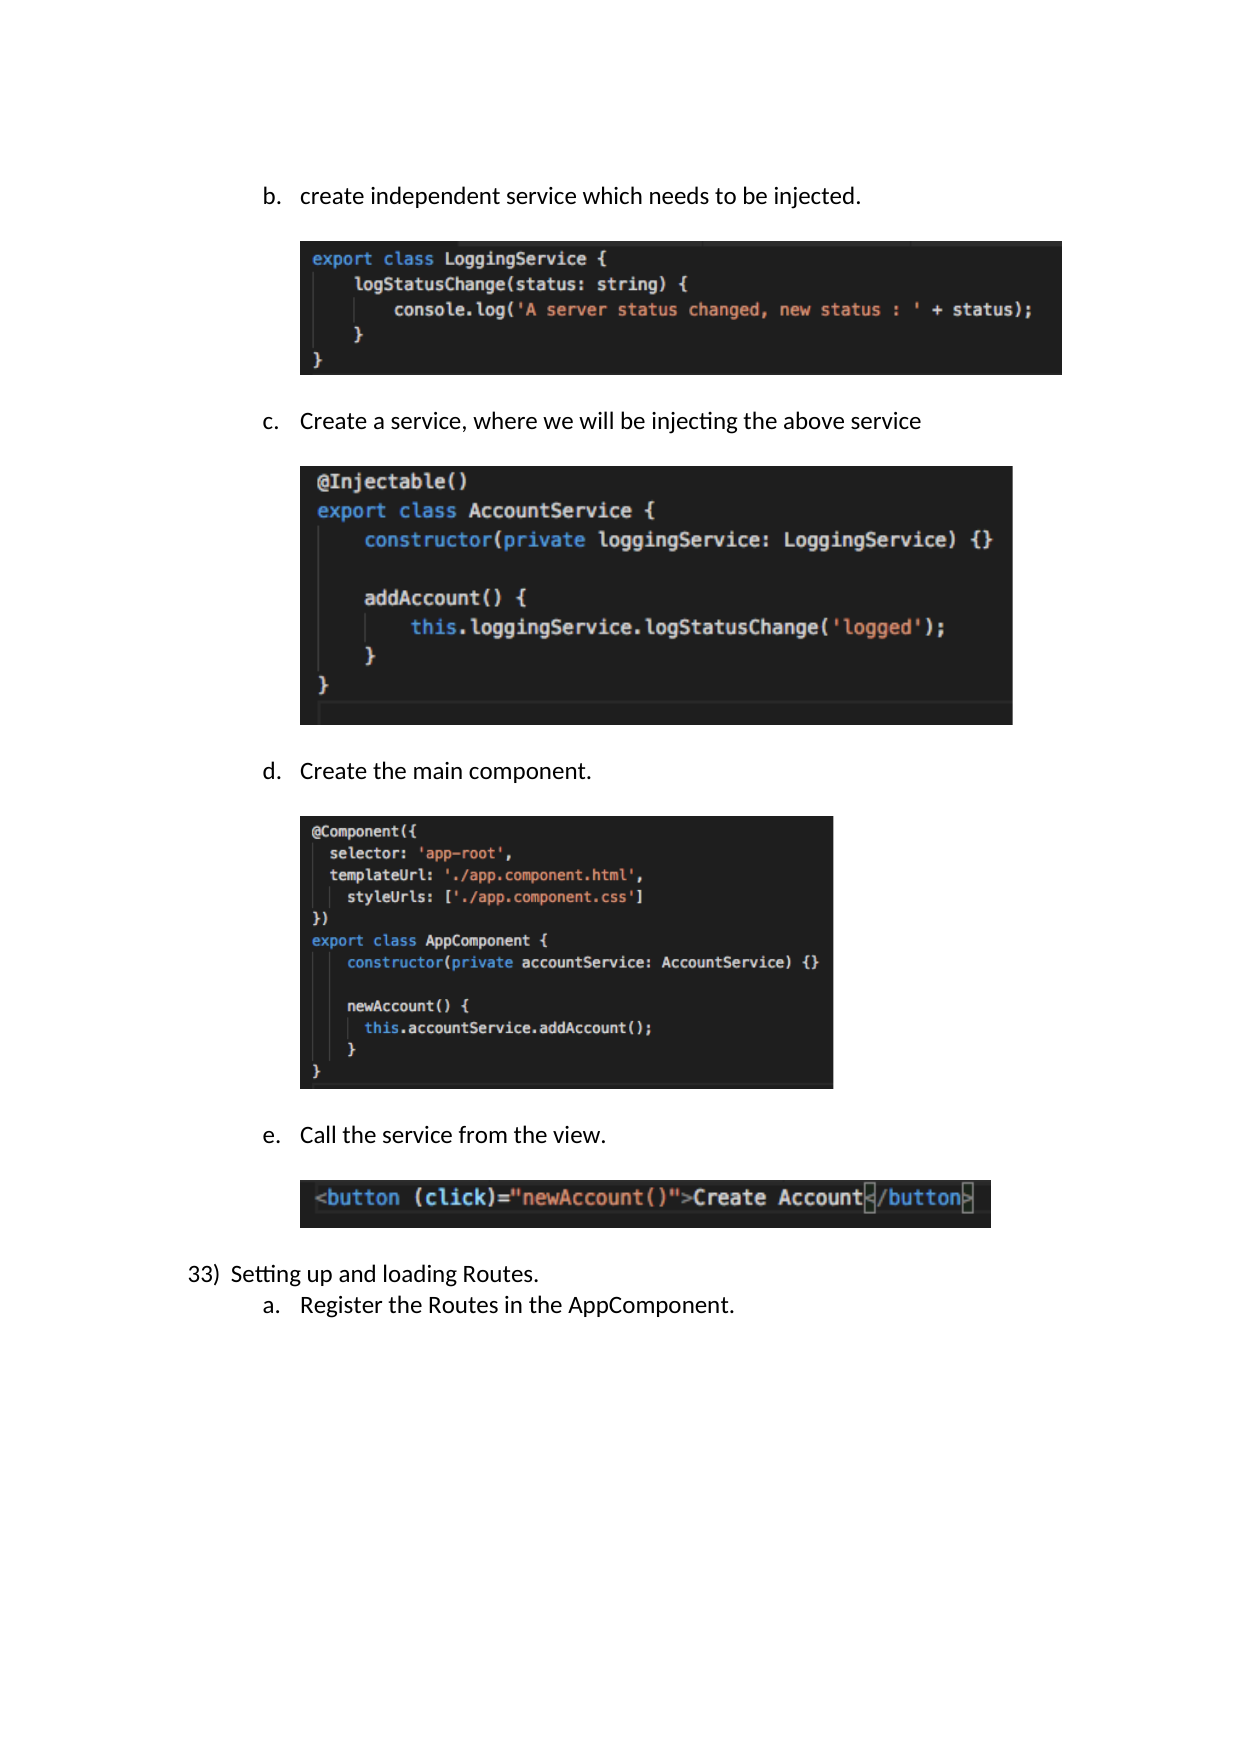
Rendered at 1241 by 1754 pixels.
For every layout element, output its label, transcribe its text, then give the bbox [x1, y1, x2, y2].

list Register the Routes in the AppComponent. [262, 1289, 1090, 1319]
picture [300, 1180, 991, 1228]
list Create a service, where we will be injecting the above service [262, 405, 1090, 436]
picture [300, 241, 1062, 375]
list Create the main component. [262, 755, 1090, 786]
list Setting up and loading Routes. [187, 1258, 1090, 1289]
list create independent service which needs to be injected. [262, 181, 1090, 211]
list Call the service from the view. [262, 1119, 1090, 1149]
picture [300, 466, 1013, 725]
picture [300, 816, 834, 1089]
